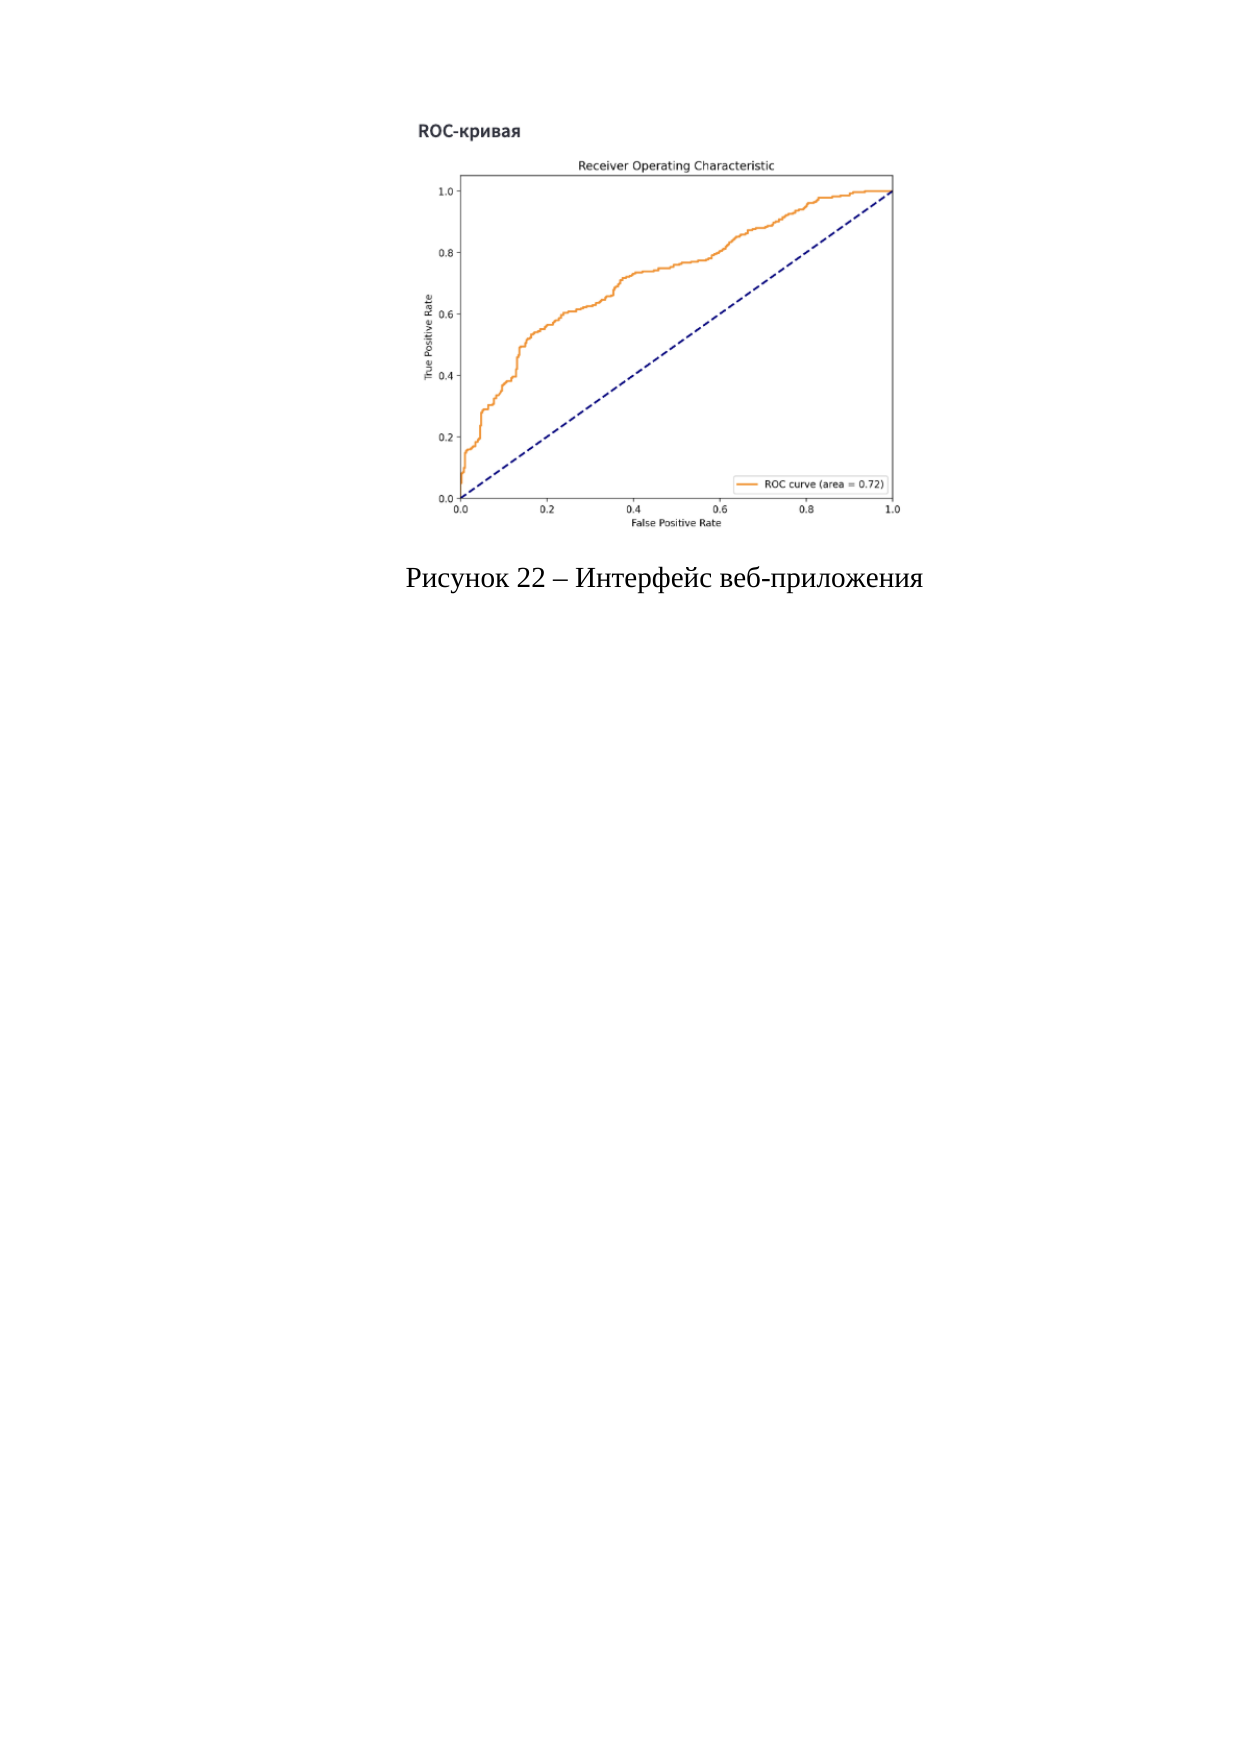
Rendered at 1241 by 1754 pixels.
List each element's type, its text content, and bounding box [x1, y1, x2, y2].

text Рисунок 22 – Интерфейс веб-приложения [177, 560, 1152, 594]
picture [404, 118, 925, 546]
